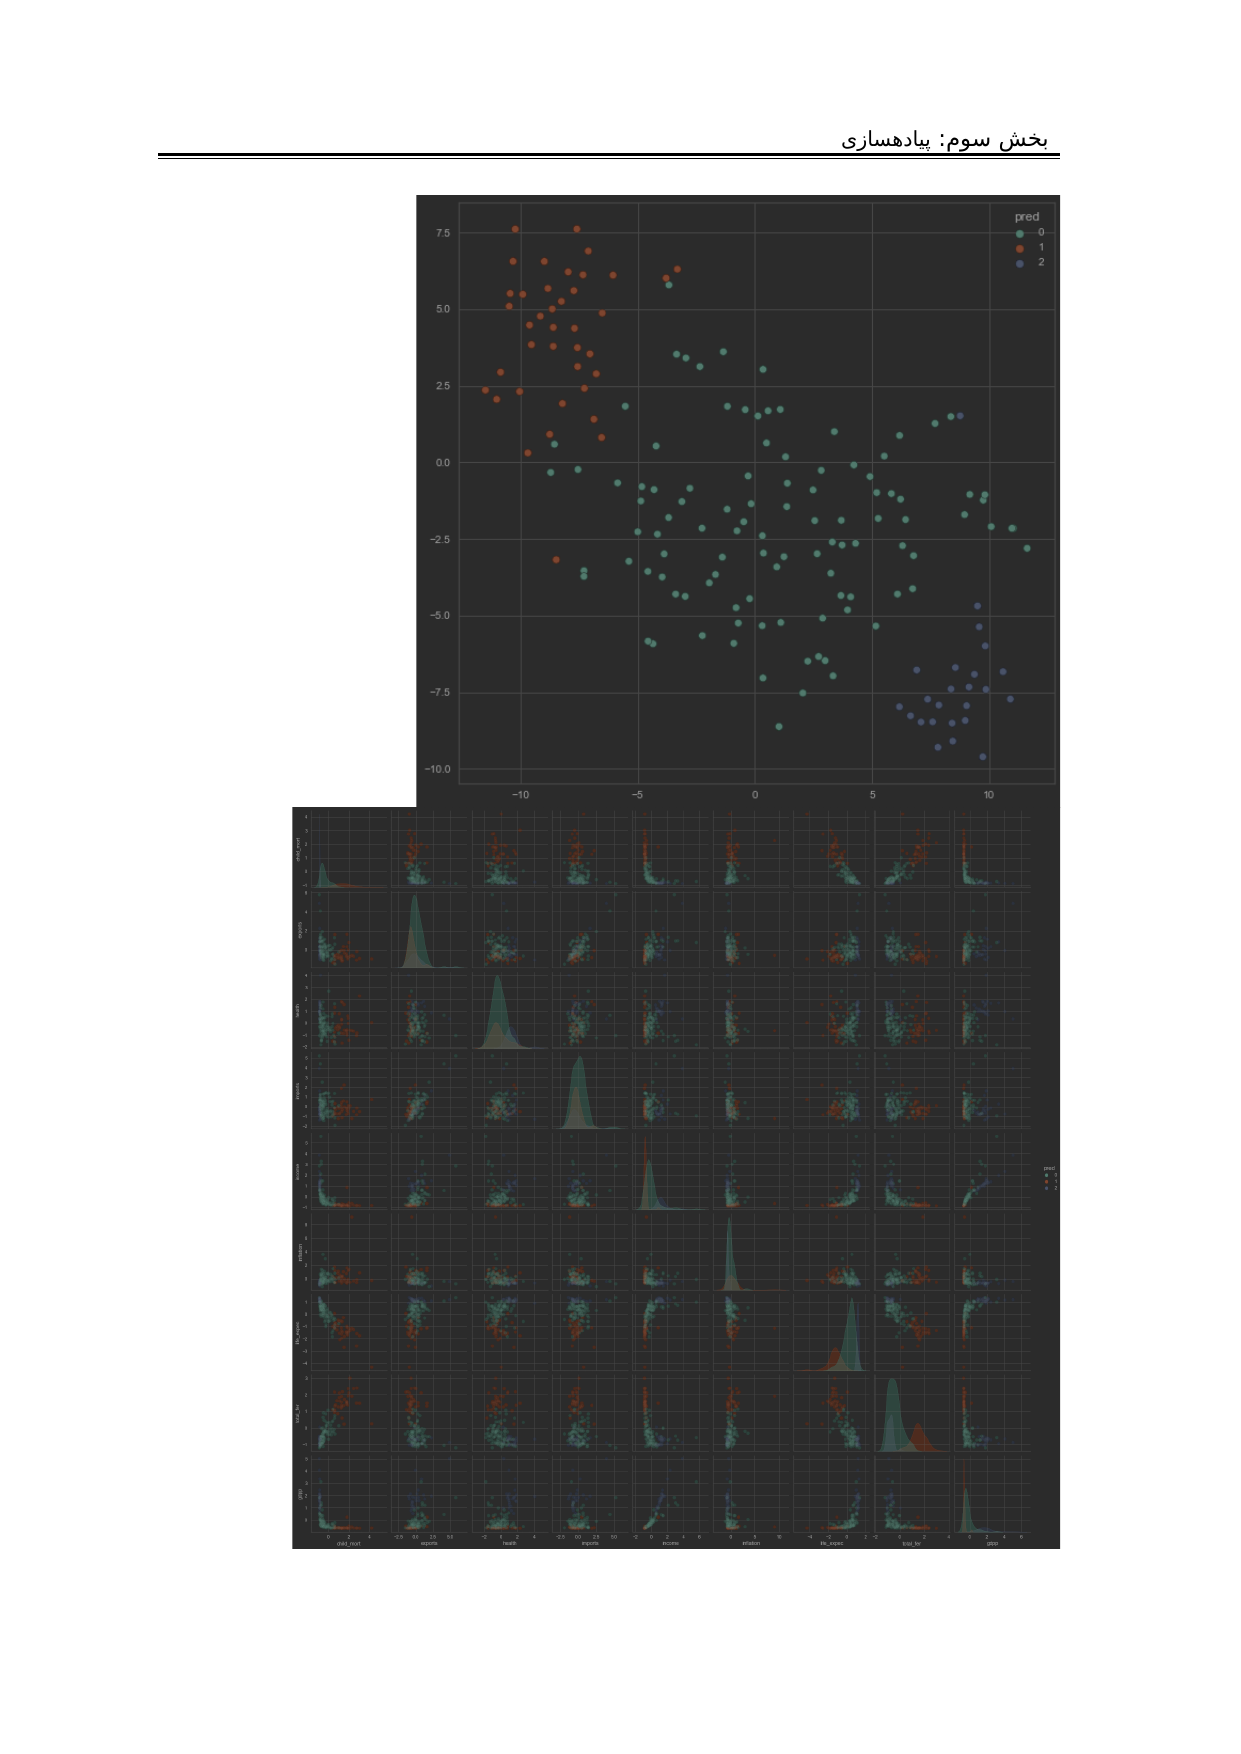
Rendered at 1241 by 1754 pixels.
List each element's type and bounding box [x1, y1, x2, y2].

picture [292, 195, 1060, 1549]
